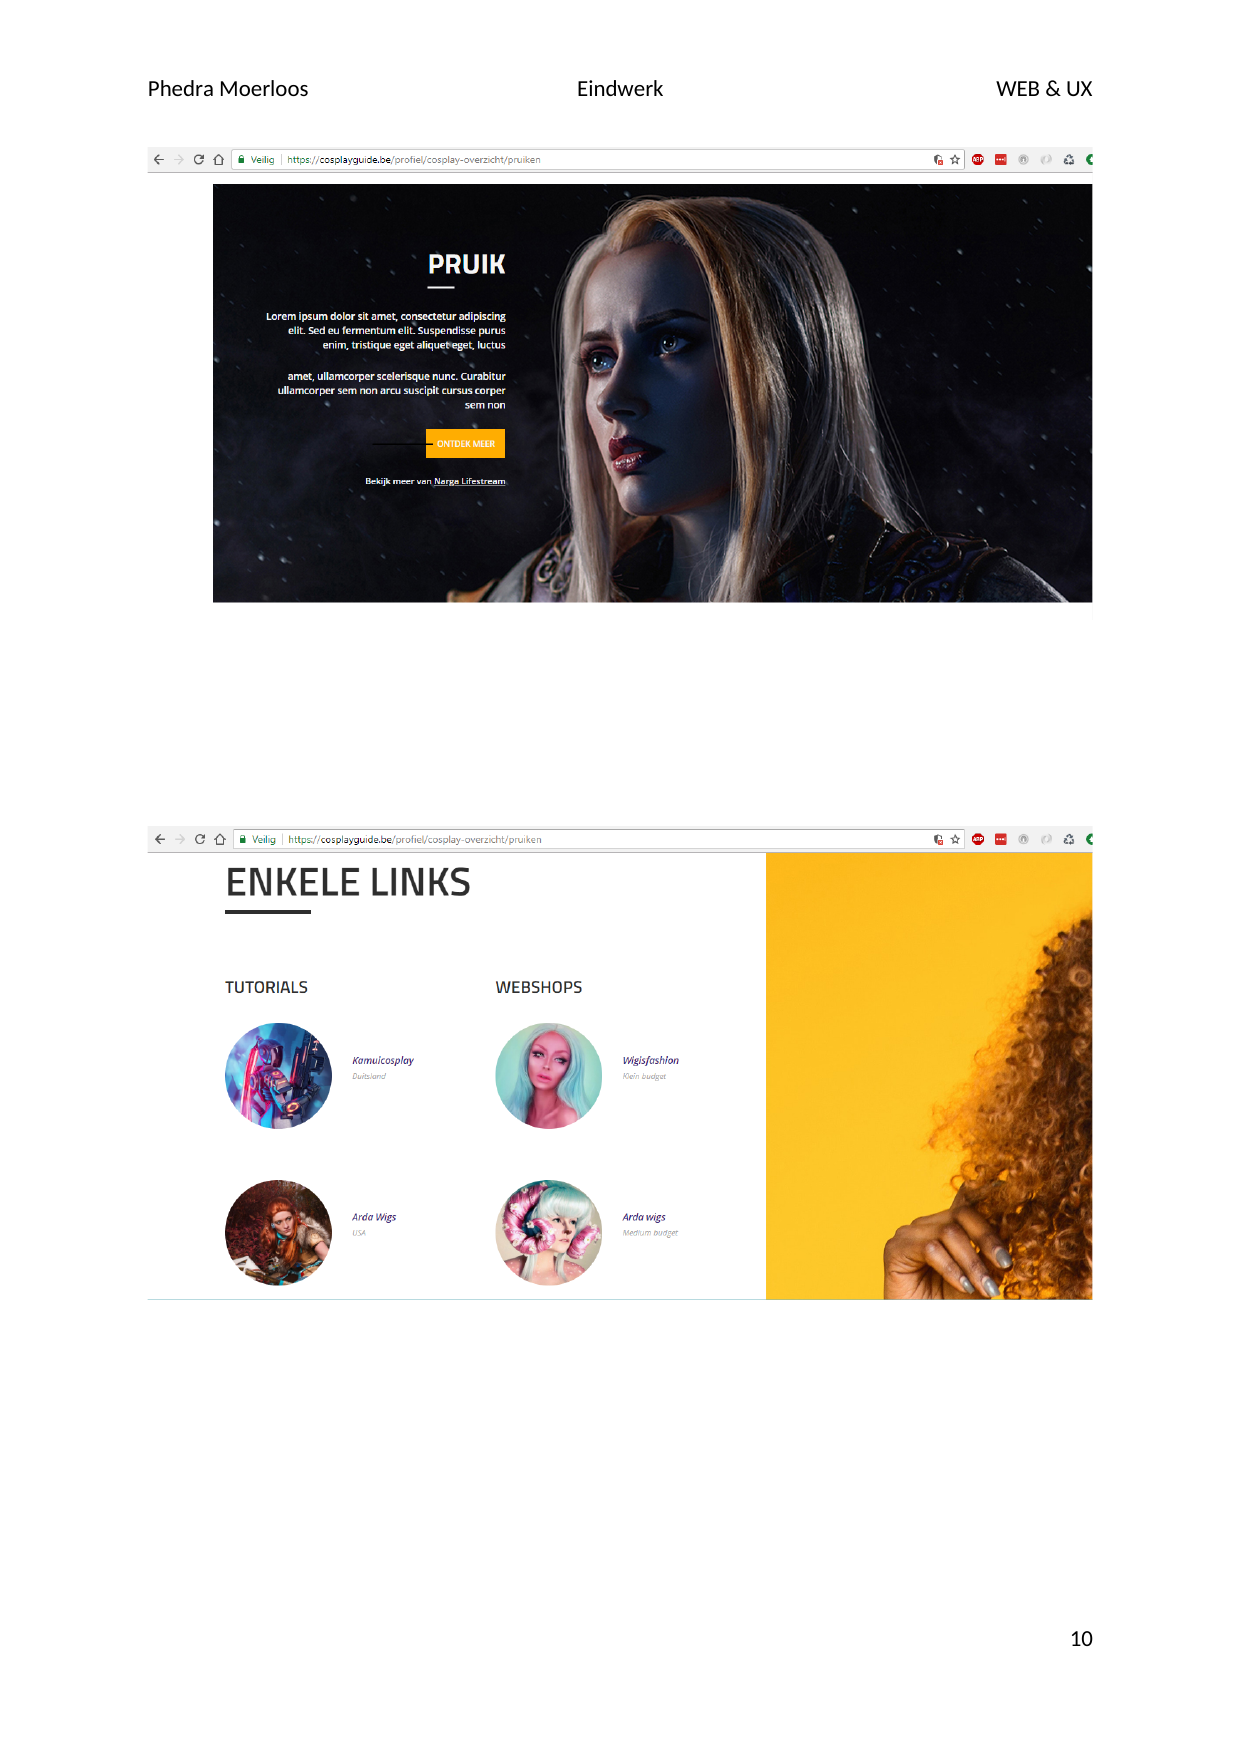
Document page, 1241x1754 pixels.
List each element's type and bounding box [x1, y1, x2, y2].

picture [147, 826, 1093, 1300]
picture [147, 147, 1093, 620]
